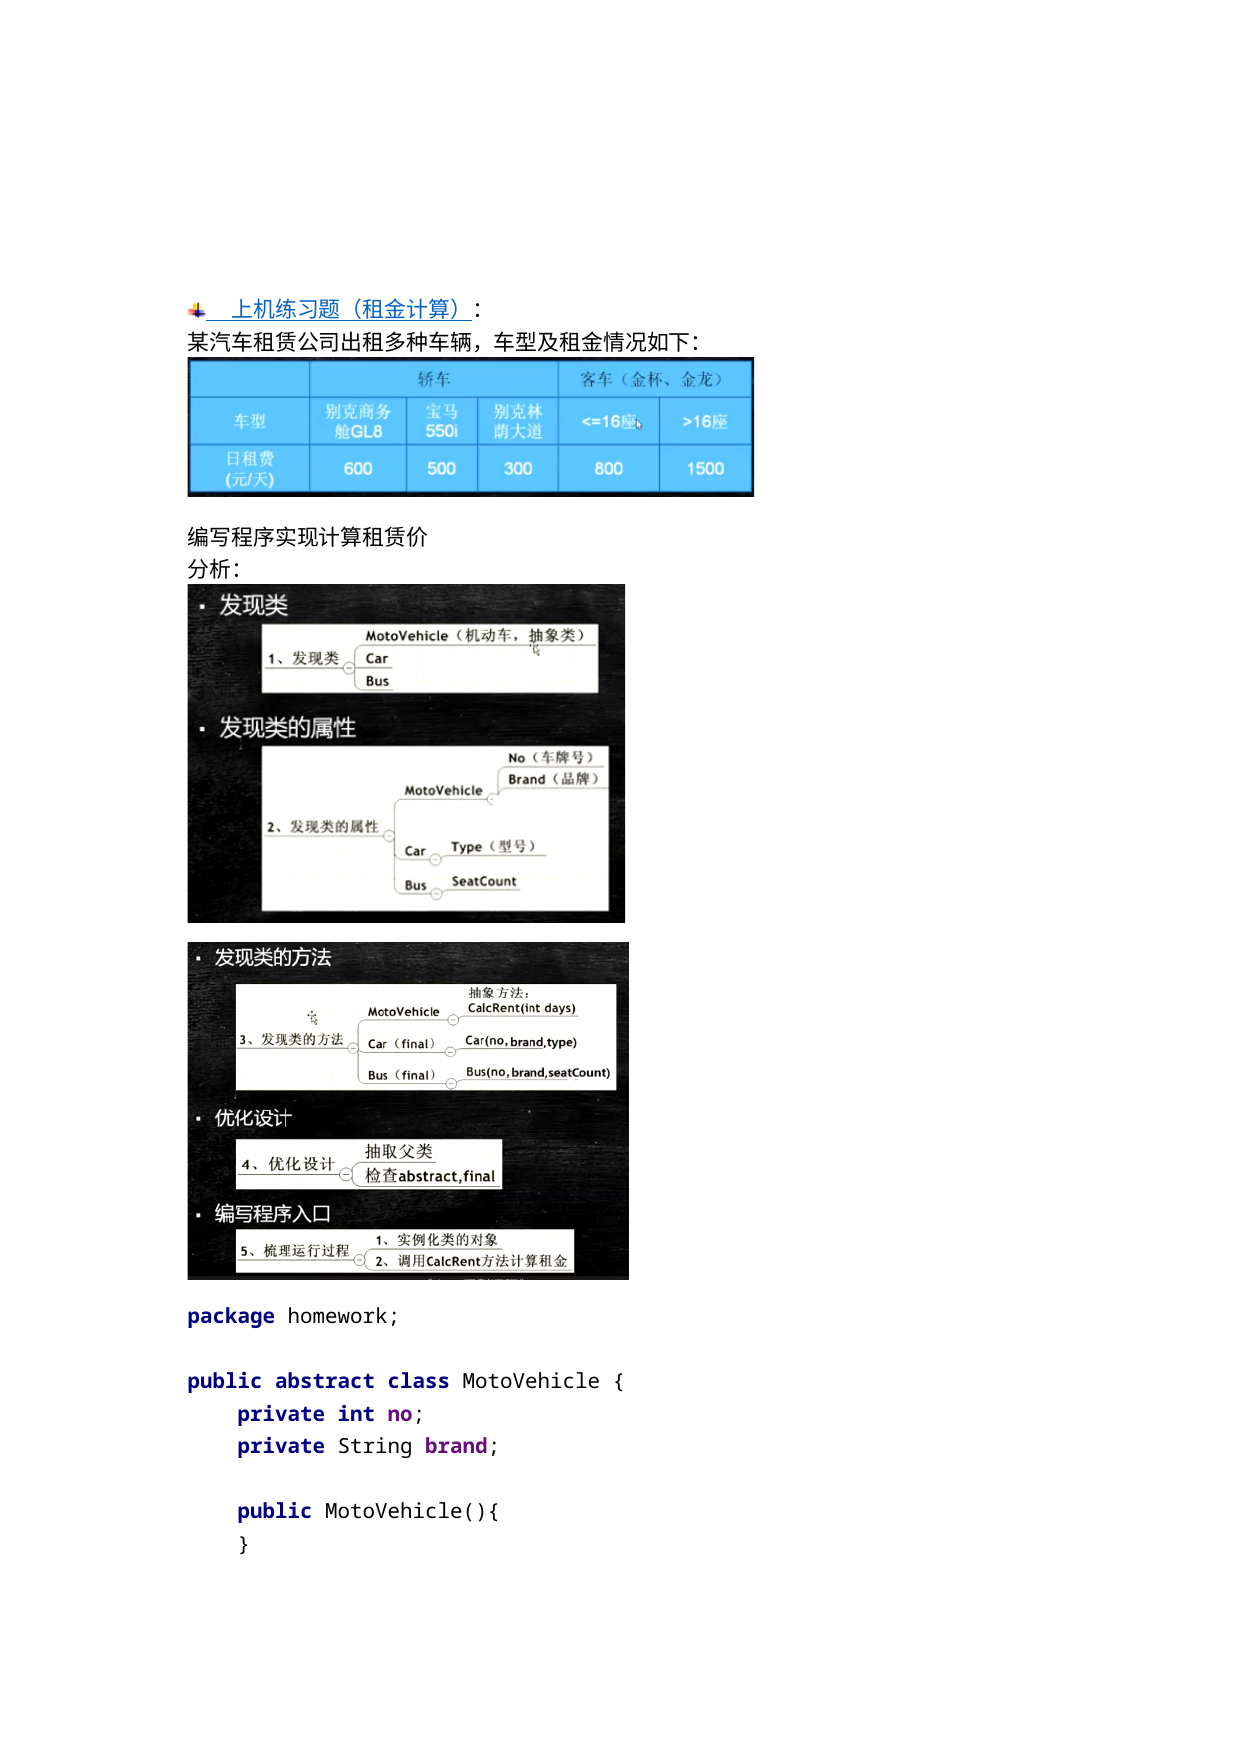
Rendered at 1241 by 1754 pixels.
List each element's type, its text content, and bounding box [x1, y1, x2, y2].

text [187, 1299, 1053, 1559]
text 编写程序实现计算租赁价 [187, 519, 1053, 552]
list 上机练习题（租金计算）： [187, 292, 1053, 324]
picture [188, 301, 206, 318]
text 分析： [187, 552, 1053, 584]
text 某汽车租赁公司出租多种车辆，车型及租金情况如下： [187, 324, 1053, 357]
